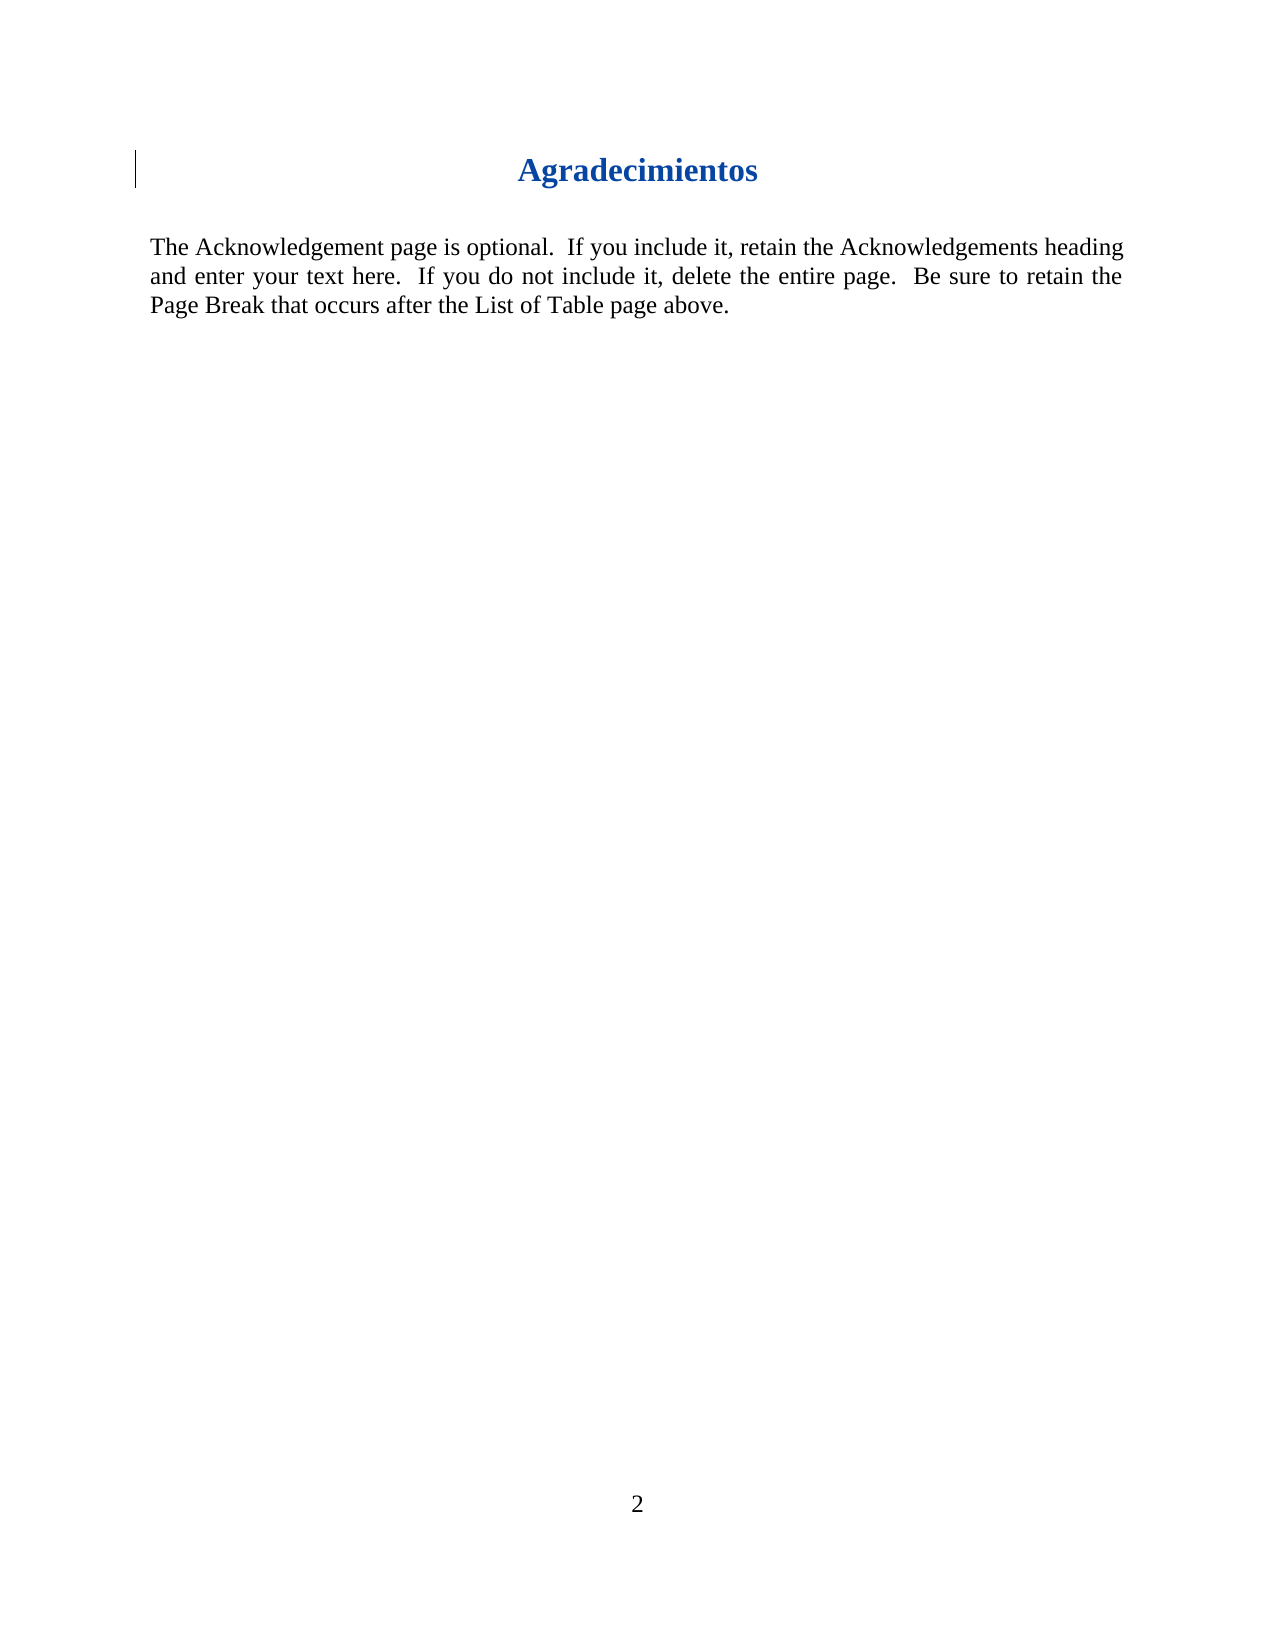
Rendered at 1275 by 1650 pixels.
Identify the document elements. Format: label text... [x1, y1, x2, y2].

subtitle Agradecimientos [150, 150, 1125, 188]
text The Acknowledgement page is optional. If you include it, retain the Acknowledgements heading and enter your text here. If you do not include it, delete the entire page. Be sure to retain the Page Break that occurs after the List of Table page above. [150, 232, 1125, 319]
